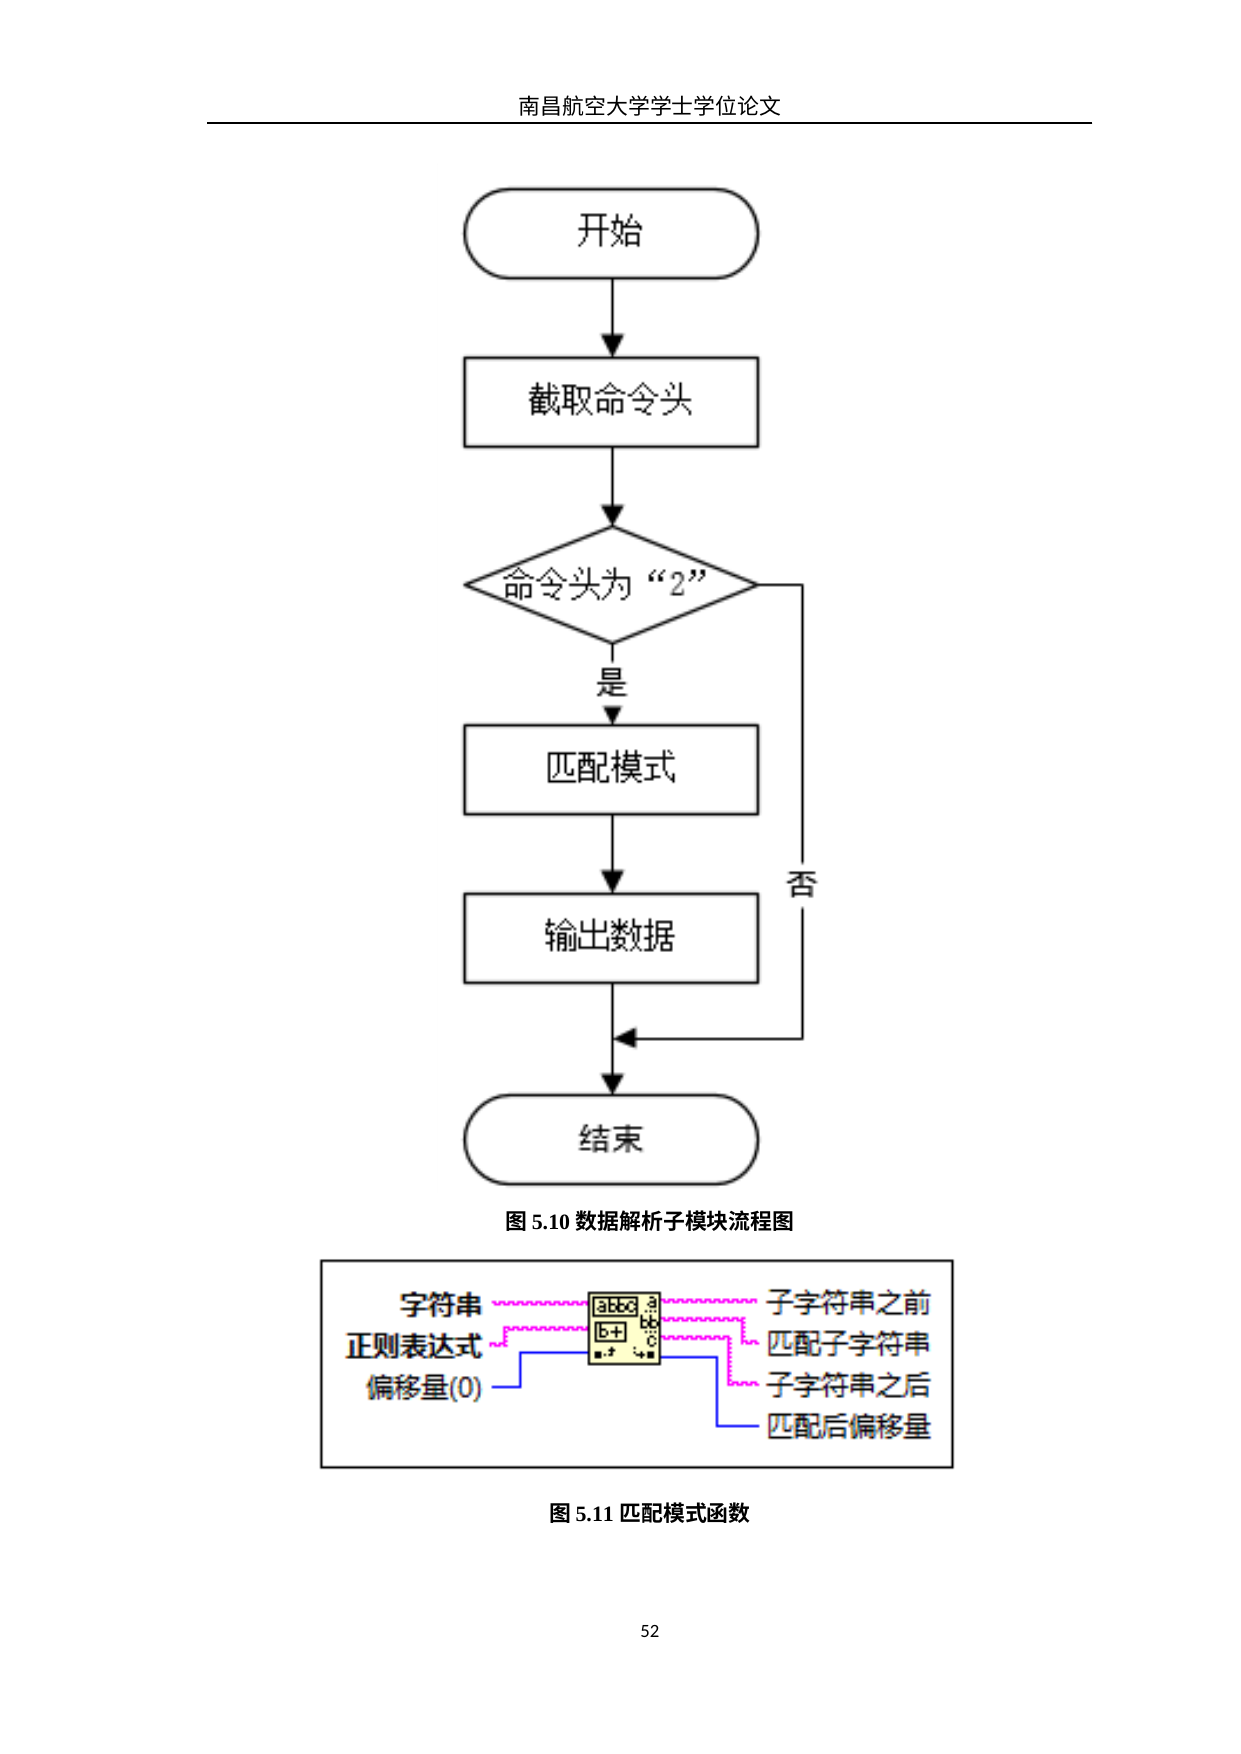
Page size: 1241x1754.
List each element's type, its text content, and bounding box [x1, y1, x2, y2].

picture [437, 163, 863, 1193]
text 图5.10 数据解析子模块流程图 [207, 1203, 1092, 1236]
picture [316, 1236, 984, 1483]
text 图5.11 匹配模式函数 [207, 1496, 1092, 1528]
